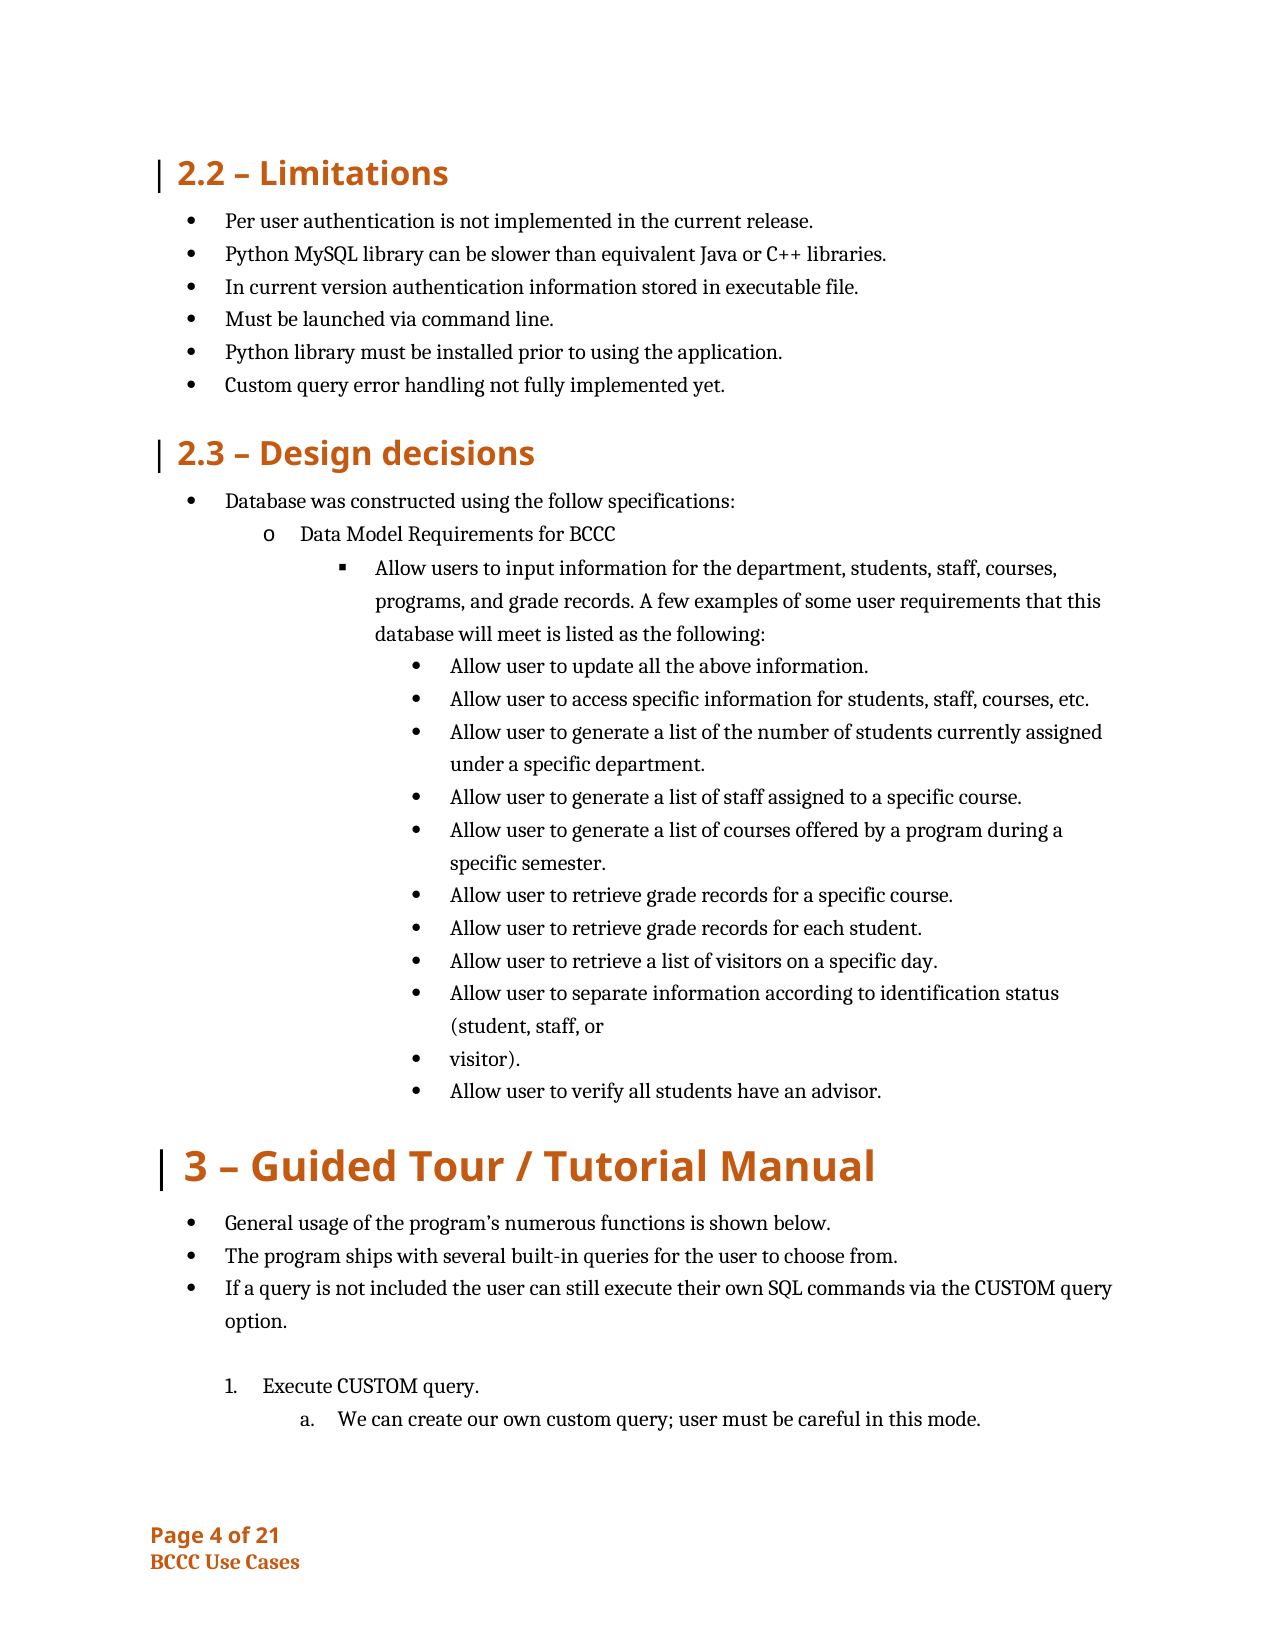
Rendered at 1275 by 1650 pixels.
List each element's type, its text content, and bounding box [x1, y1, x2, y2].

list Allow user to retrieve grade records for each student. [412, 916, 1125, 941]
list Allow users to input information for the department, students, staff, courses, programs, and grade records. A few examples of some user requirements that this database will meet is listed as the following: [337, 556, 1125, 647]
list General usage of the program’s numerous functions is shown below. [187, 1211, 1125, 1236]
list Python library must be installed prior to using the application. [187, 340, 1125, 365]
list Allow user to verify all students have an advisor. [412, 1079, 1125, 1104]
list We can create our own custom query; user must be careful in this mode. [300, 1407, 1125, 1432]
subtitle | 3 – Guided Tour / Tutorial Manual [150, 1137, 1125, 1194]
subtitle | 2.2 – Limitations [150, 150, 1125, 195]
list Data Model Requirements for BCCC [262, 522, 1125, 548]
list Execute CUSTOM query. [225, 1374, 1125, 1399]
list Allow user to retrieve a list of visitors on a specific day. [412, 948, 1125, 974]
list Allow user to generate a list of the number of students currently assigned under a specific department. [412, 719, 1125, 777]
list Python MySQL library can be slower than equivalent Java or C++ libraries. [187, 242, 1125, 267]
list Per user authentication is not implemented in the current release. [187, 209, 1125, 234]
list Custom query error handling not fully implemented yet. [187, 372, 1125, 398]
list visitor). [412, 1047, 1125, 1072]
list Allow user to separate information according to identification status (student, staff, or [412, 981, 1125, 1039]
list In current version authentication information stored in executable file. [187, 274, 1125, 299]
list Allow user to generate a list of courses offered by a program during a specific semester. [412, 818, 1125, 876]
list Allow user to generate a list of staff assigned to a specific course. [412, 785, 1125, 810]
list Allow user to access specific information for students, staff, courses, etc. [412, 687, 1125, 712]
list Allow user to retrieve grade records for a specific course. [412, 883, 1125, 908]
list The program ships with several built-in queries for the user to choose from. [187, 1243, 1125, 1269]
list If a query is not included the user can still execute their own SQL commands via the CUSTOM query option. [187, 1276, 1125, 1334]
subtitle | 2.3 – Design decisions [150, 430, 1125, 476]
list Must be launched via command line. [187, 307, 1125, 332]
list Database was constructed using the follow specifications: [187, 489, 1125, 514]
list Allow user to update all the above information. [412, 654, 1125, 679]
